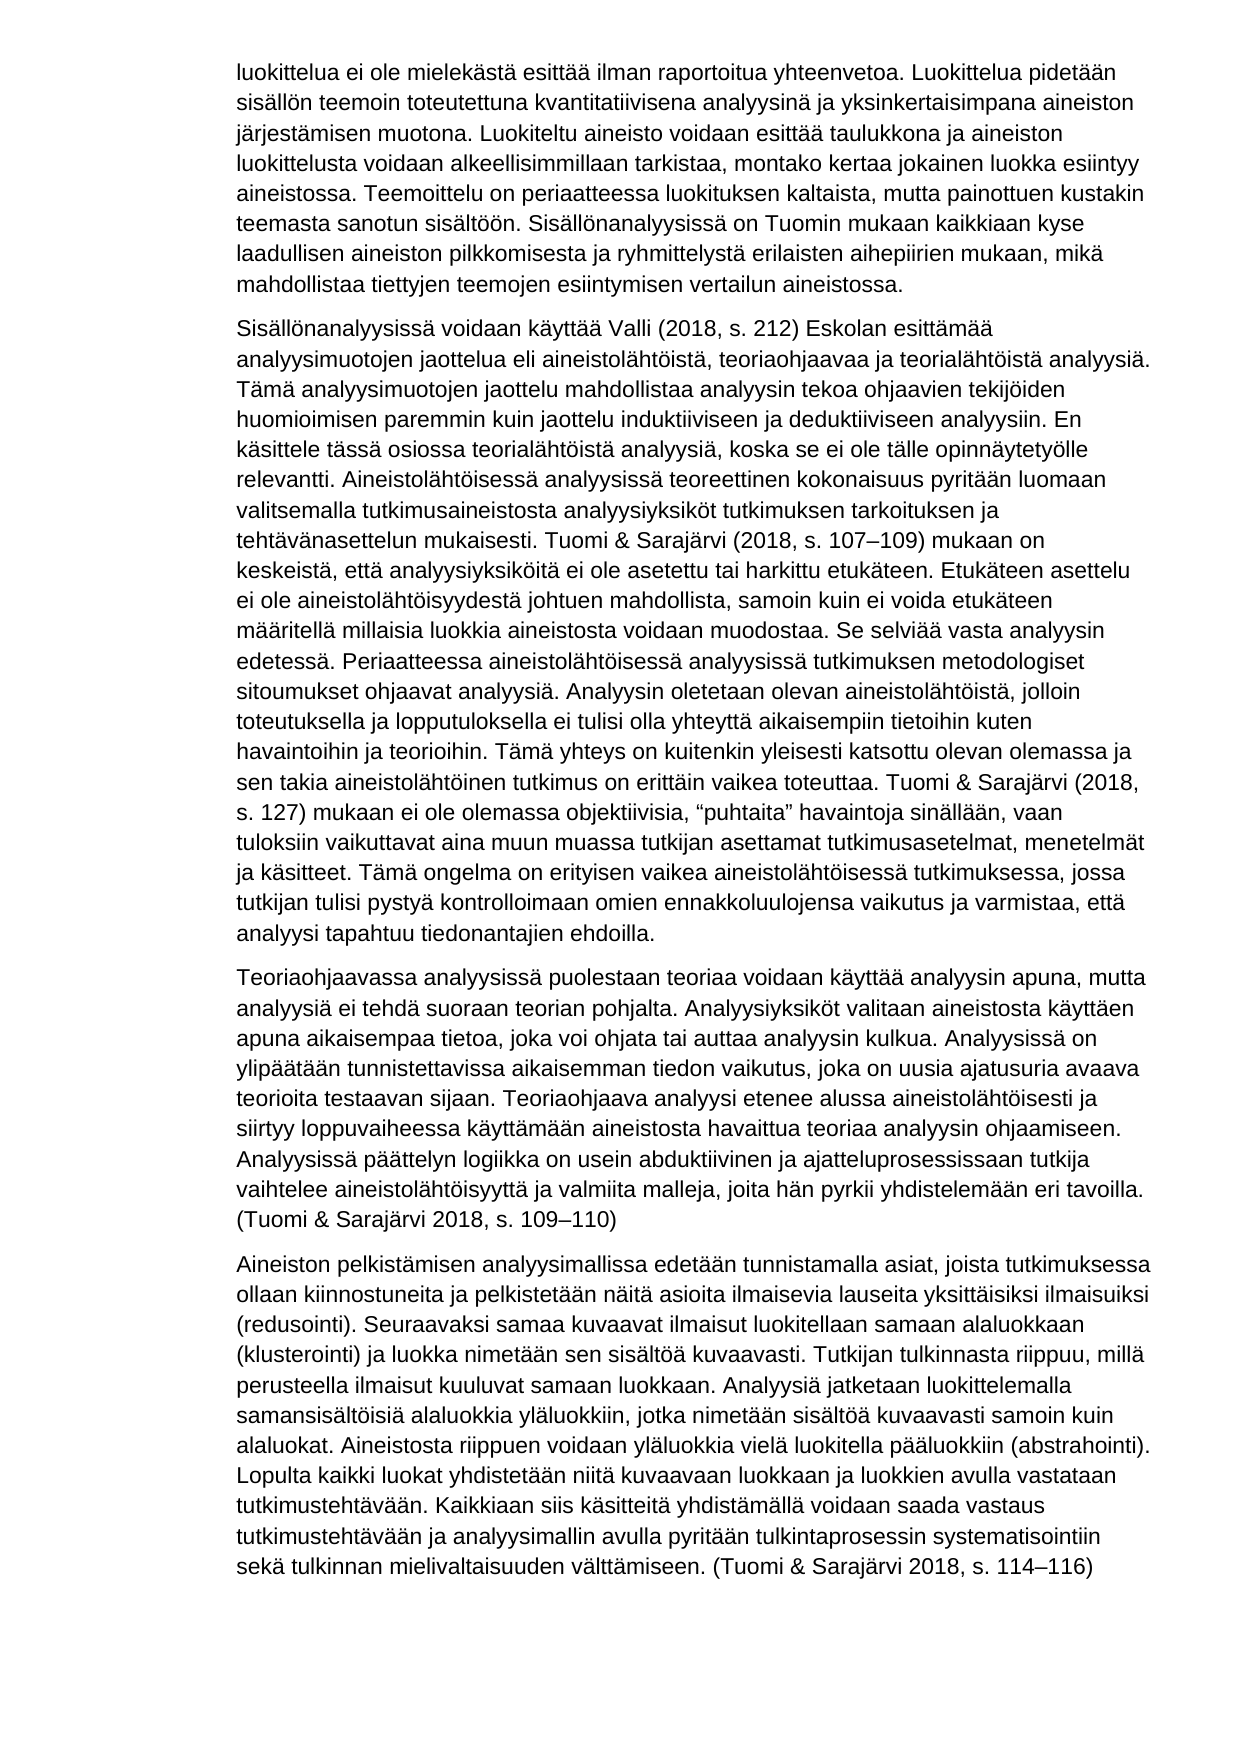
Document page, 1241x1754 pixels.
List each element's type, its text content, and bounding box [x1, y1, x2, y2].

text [236, 59, 1152, 297]
text Sisällönanalyysissä voidaan käyttää Valli (2018, s. 212) Eskolan esittämää analyysimuotojen jaottelua eli aineistolähtöistä, teoriaohjaavaa ja teorialähtöistä analyysiä. Tämä analyysimuotojen jaottelu mahdollistaa analyysin tekoa ohjaavien tekijöiden huomioimisen paremmin kuin jaottelu induktiiviseen ja deduktiiviseen analyysiin. En käsittele tässä osiossa teorialähtöistä analyysiä, koska se ei ole tälle opinnäytetyölle relevantti. Aineistolähtöisessä analyysissä teoreettinen kokonaisuus pyritään luomaan valitsemalla tutkimusaineistosta analyysiyksiköt tutkimuksen tarkoituksen ja tehtävänasettelun mukaisesti. Tuomi & Sarajärvi (2018, s. 107–109) mukaan on keskeistä, että analyysiyksiköitä ei ole asetettu tai harkittu etukäteen. Etukäteen asettelu ei ole aineistolähtöisyydestä johtuen mahdollista, samoin kuin ei voida etukäteen määritellä millaisia luokkia aineistosta voidaan muodostaa. Se selviää vasta analyysin edetessä. Periaatteessa aineistolähtöisessä analyysissä tutkimuksen metodologiset sitoumukset ohjaavat analyysiä. Analyysin oletetaan olevan aineistolähtöistä, jolloin toteutuksella ja lopputuloksella ei tulisi olla yhteyttä aikaisempiin tietoihin kuten havaintoihin ja teorioihin. Tämä yhteys on kuitenkin yleisesti katsottu olevan olemassa ja sen takia aineistolähtöinen tutkimus on erittäin vaikea toteuttaa. Tuomi & Sarajärvi (2018, s. 127) mukaan ei ole olemassa objektiivisia, “puhtaita” havaintoja sinällään, vaan tuloksiin vaikuttavat aina muun muassa tutkijan asettamat tutkimusasetelmat, menetelmät ja käsitteet. Tämä ongelma on erityisen vaikea aineistolähtöisessä tutkimuksessa, jossa tutkijan tulisi pystyä kontrolloimaan omien ennakkoluulojensa vaikutus ja varmistaa, että analyysi tapahtuu tiedonantajien ehdoilla. [236, 315, 1152, 946]
text Teoriaohjaavassa analyysissä puolestaan teoriaa voidaan käyttää analyysin apuna, mutta analyysiä ei tehdä suoraan teorian pohjalta. Analyysiyksiköt valitaan aineistosta käyttäen apuna aikaisempaa tietoa, joka voi ohjata tai auttaa analyysin kulkua. Analyysissä on ylipäätään tunnistettavissa aikaisemman tiedon vaikutus, joka on uusia ajatusuria avaava teorioita testaavan sijaan. Teoriaohjaava analyysi etenee alussa aineistolähtöisesti ja siirtyy loppuvaiheessa käyttämään aineistosta havaittua teoriaa analyysin ohjaamiseen. Analyysissä päättelyn logiikka on usein abduktiivinen ja ajatteluprosessissaan tutkija vaihtelee aineistolähtöisyyttä ja valmiita malleja, joita hän pyrkii yhdistelemään eri tavoilla. (Tuomi & Sarajärvi 2018, s. 109–110) [236, 964, 1152, 1232]
text Aineiston pelkistämisen analyysimallissa edetään tunnistamalla asiat, joista tutkimuksessa ollaan kiinnostuneita ja pelkistetään näitä asioita ilmaisevia lauseita yksittäisiksi ilmaisuiksi (redusointi). Seuraavaksi samaa kuvaavat ilmaisut luokitellaan samaan alaluokkaan (klusterointi) ja luokka nimetään sen sisältöä kuvaavasti. Tutkijan tulkinnasta riippuu, millä perusteella ilmaisut kuuluvat samaan luokkaan. Analyysiä jatketaan luokittelemalla samansisältöisiä alaluokkia yläluokkiin, jotka nimetään sisältöä kuvaavasti samoin kuin alaluokat. Aineistosta riippuen voidaan yläluokkia vielä luokitella pääluokkiin (abstrahointi). Lopulta kaikki luokat yhdistetään niitä kuvaavaan luokkaan ja luokkien avulla vastataan tutkimustehtävään. Kaikkiaan siis käsitteitä yhdistämällä voidaan saada vastaus tutkimustehtävään ja analyysimallin avulla pyritään tulkintaprosessin systematisointiin sekä tulkinnan mielivaltaisuuden välttämiseen. (Tuomi & Sarajärvi 2018, s. 114–116) [236, 1251, 1152, 1579]
